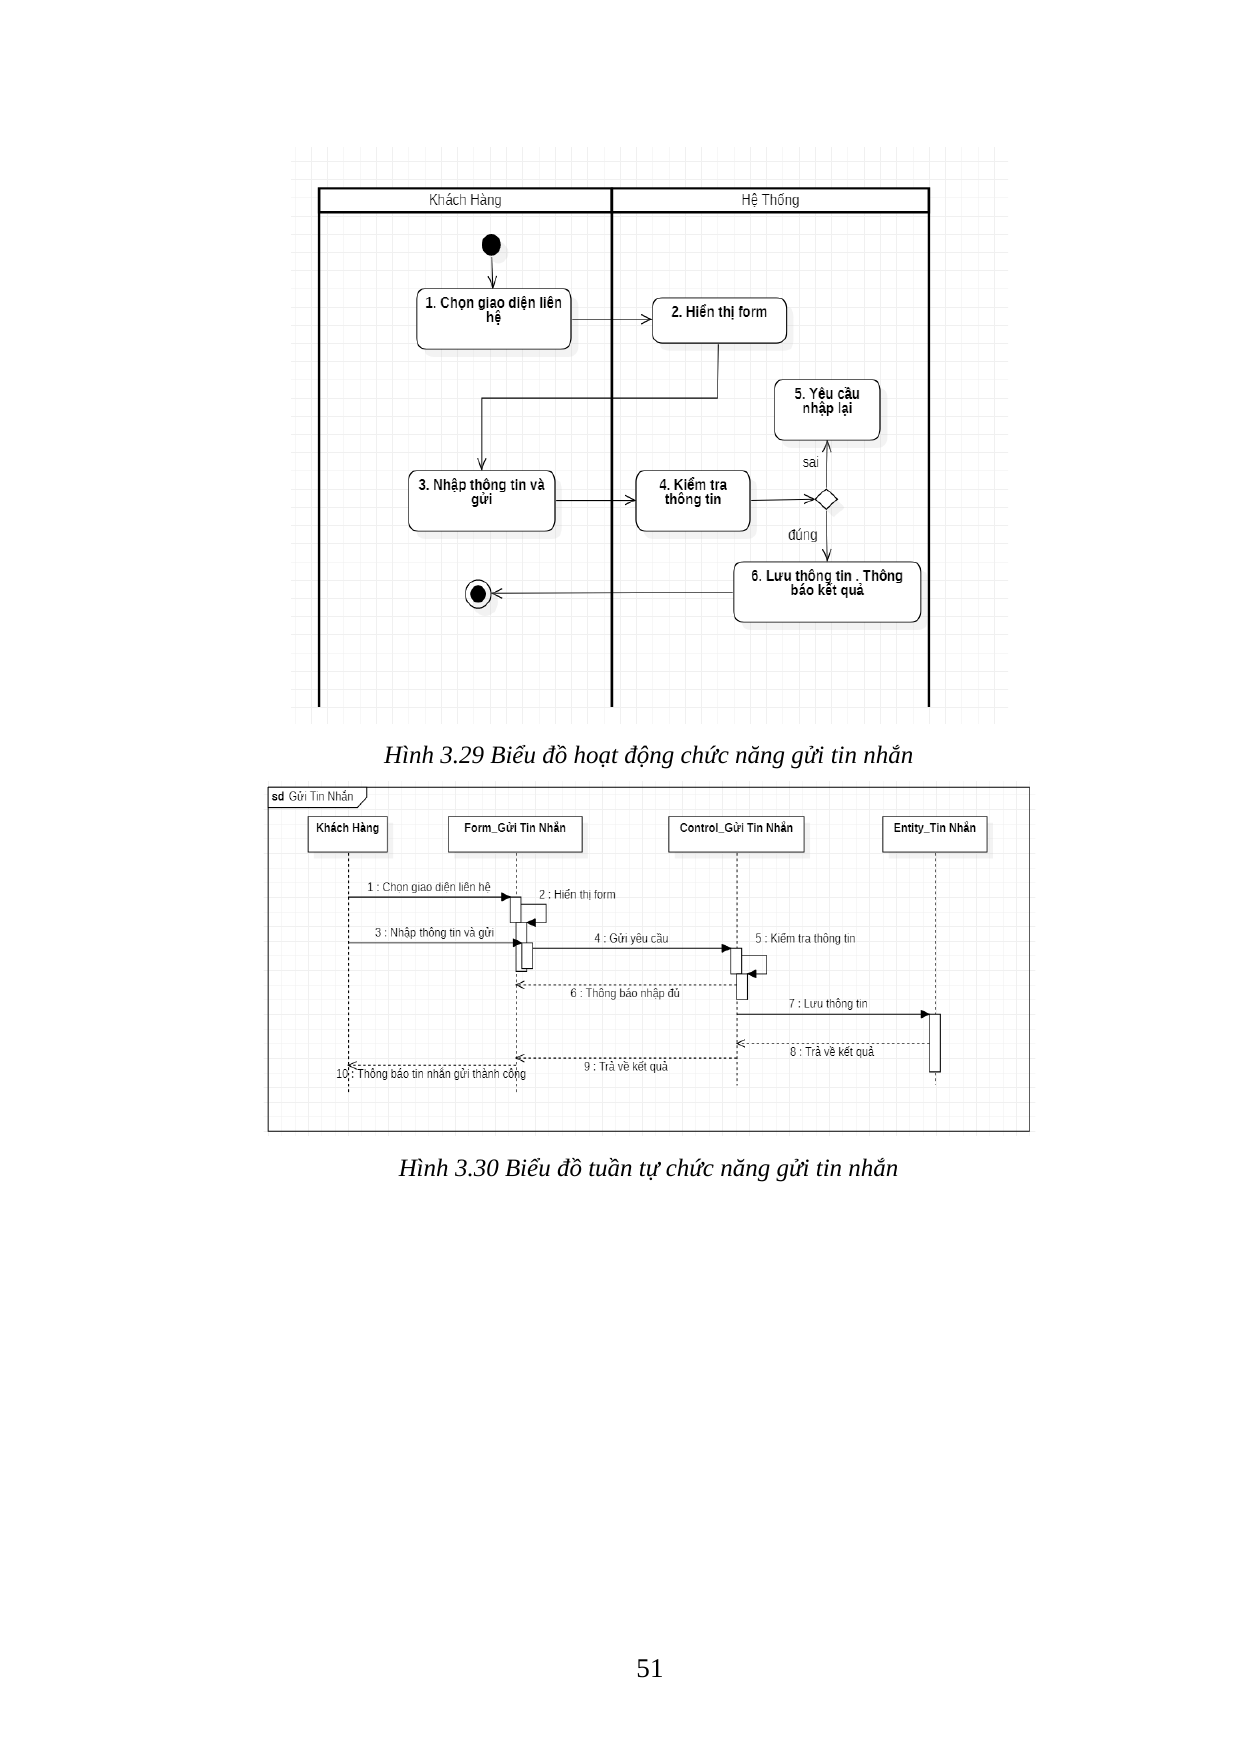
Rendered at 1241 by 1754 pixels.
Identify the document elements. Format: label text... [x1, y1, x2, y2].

picture [263, 781, 1036, 1136]
picture [291, 147, 1009, 724]
